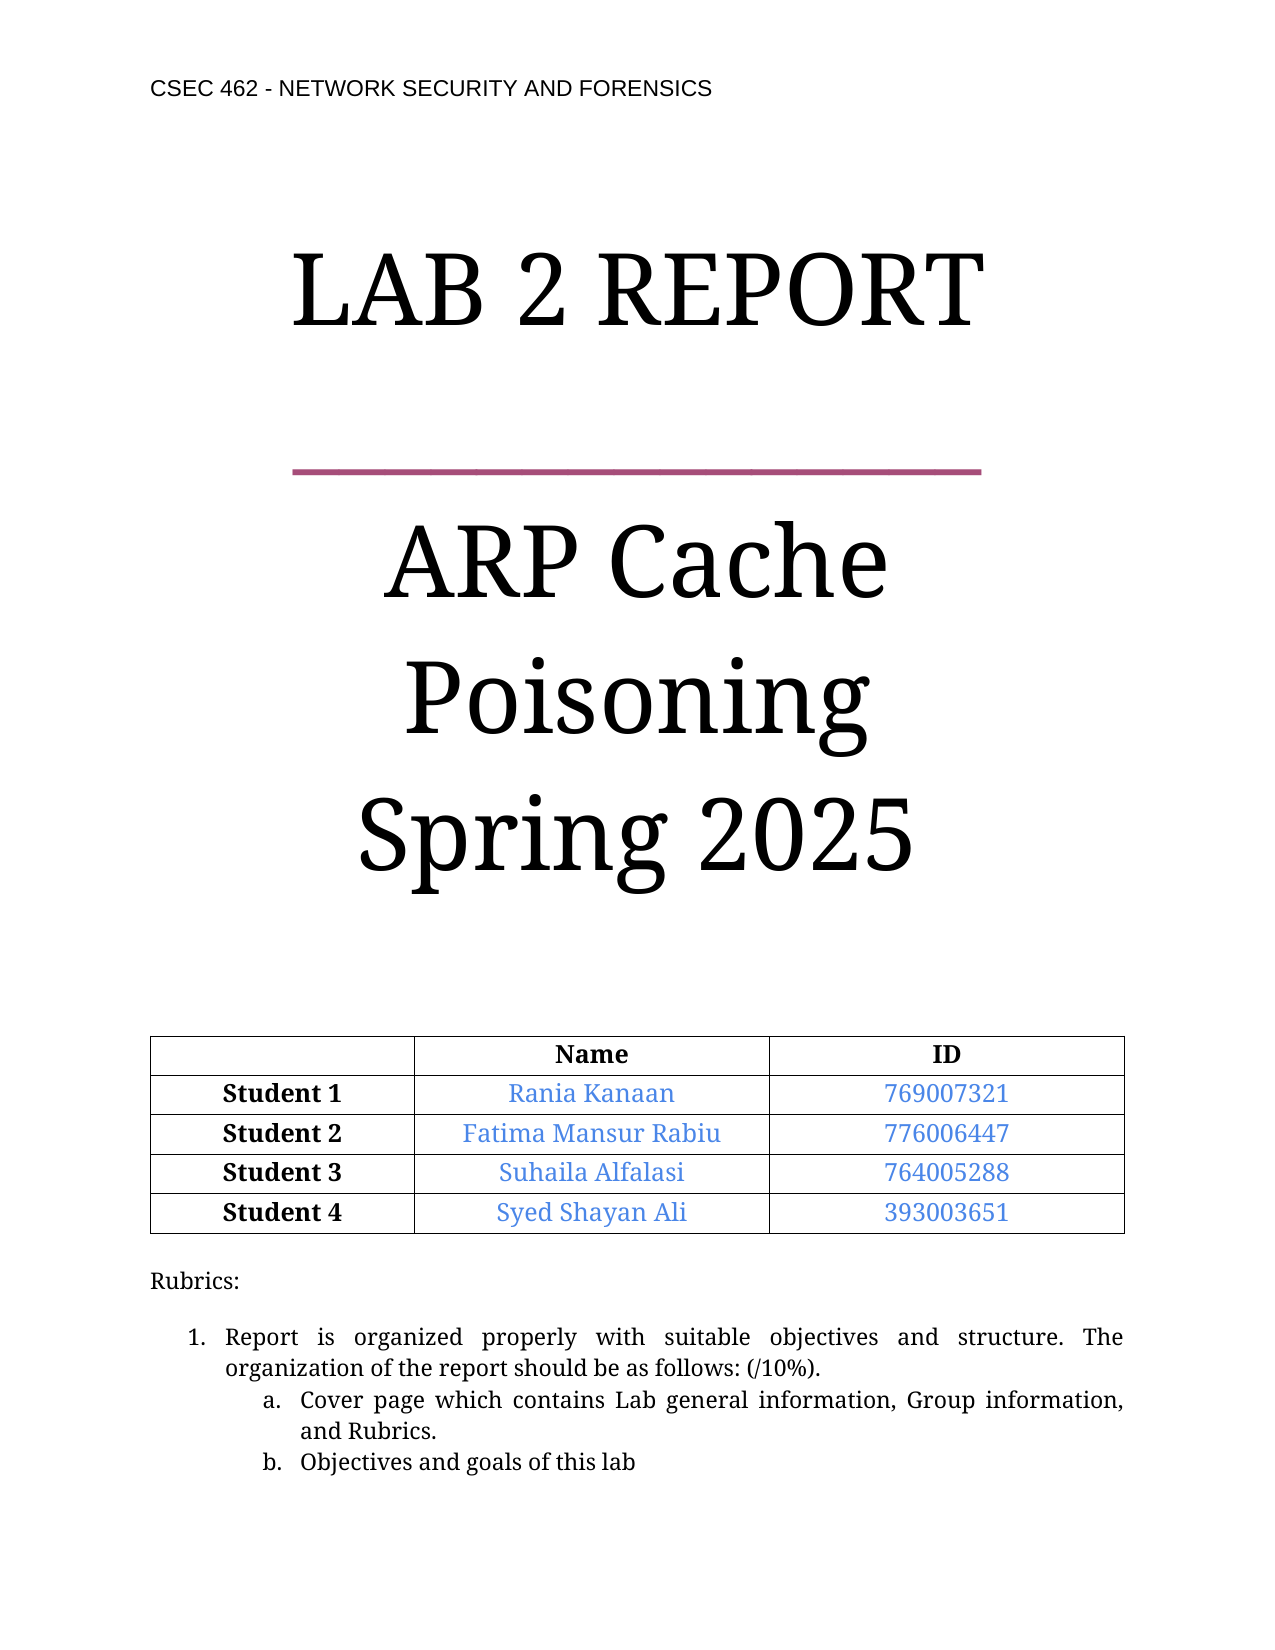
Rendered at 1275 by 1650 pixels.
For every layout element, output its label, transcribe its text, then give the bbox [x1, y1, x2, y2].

table_cell Fatima Mansur Rabiu [415, 1115, 769, 1154]
table_cell Suhaila Alfalasi [415, 1155, 769, 1193]
table_cell Student 2 [151, 1115, 414, 1154]
list Report is organized properly with suitable objectives and structure. The organization of the report should be as follows: (/10%). [187, 1321, 1125, 1383]
table_header ID [770, 1037, 1124, 1075]
table_cell Rania Kanaan [415, 1076, 769, 1114]
table_cell 776006447 [770, 1115, 1124, 1154]
list Cover page which contains Lab general information, Group information, and Rubrics. [262, 1383, 1125, 1446]
table_cell 769007321 [770, 1076, 1124, 1114]
table_cell Syed Shayan Ali [415, 1194, 769, 1232]
text _______________ [150, 354, 1125, 491]
text Spring 2025 [150, 763, 1125, 899]
table_header Name [415, 1037, 769, 1075]
table_cell 393003651 [770, 1194, 1124, 1232]
table_cell Student 4 [151, 1194, 414, 1232]
table_cell Student 1 [151, 1076, 414, 1114]
text LAB 2 REPORT [150, 218, 1125, 354]
text ARP Cache Poisoning [150, 491, 1125, 763]
text Rubrics: [150, 1234, 1125, 1296]
list Objectives and goals of this lab [262, 1446, 1125, 1477]
table_header [151, 1037, 414, 1075]
table_cell Student 3 [151, 1155, 414, 1193]
table_cell 764005288 [770, 1155, 1124, 1193]
